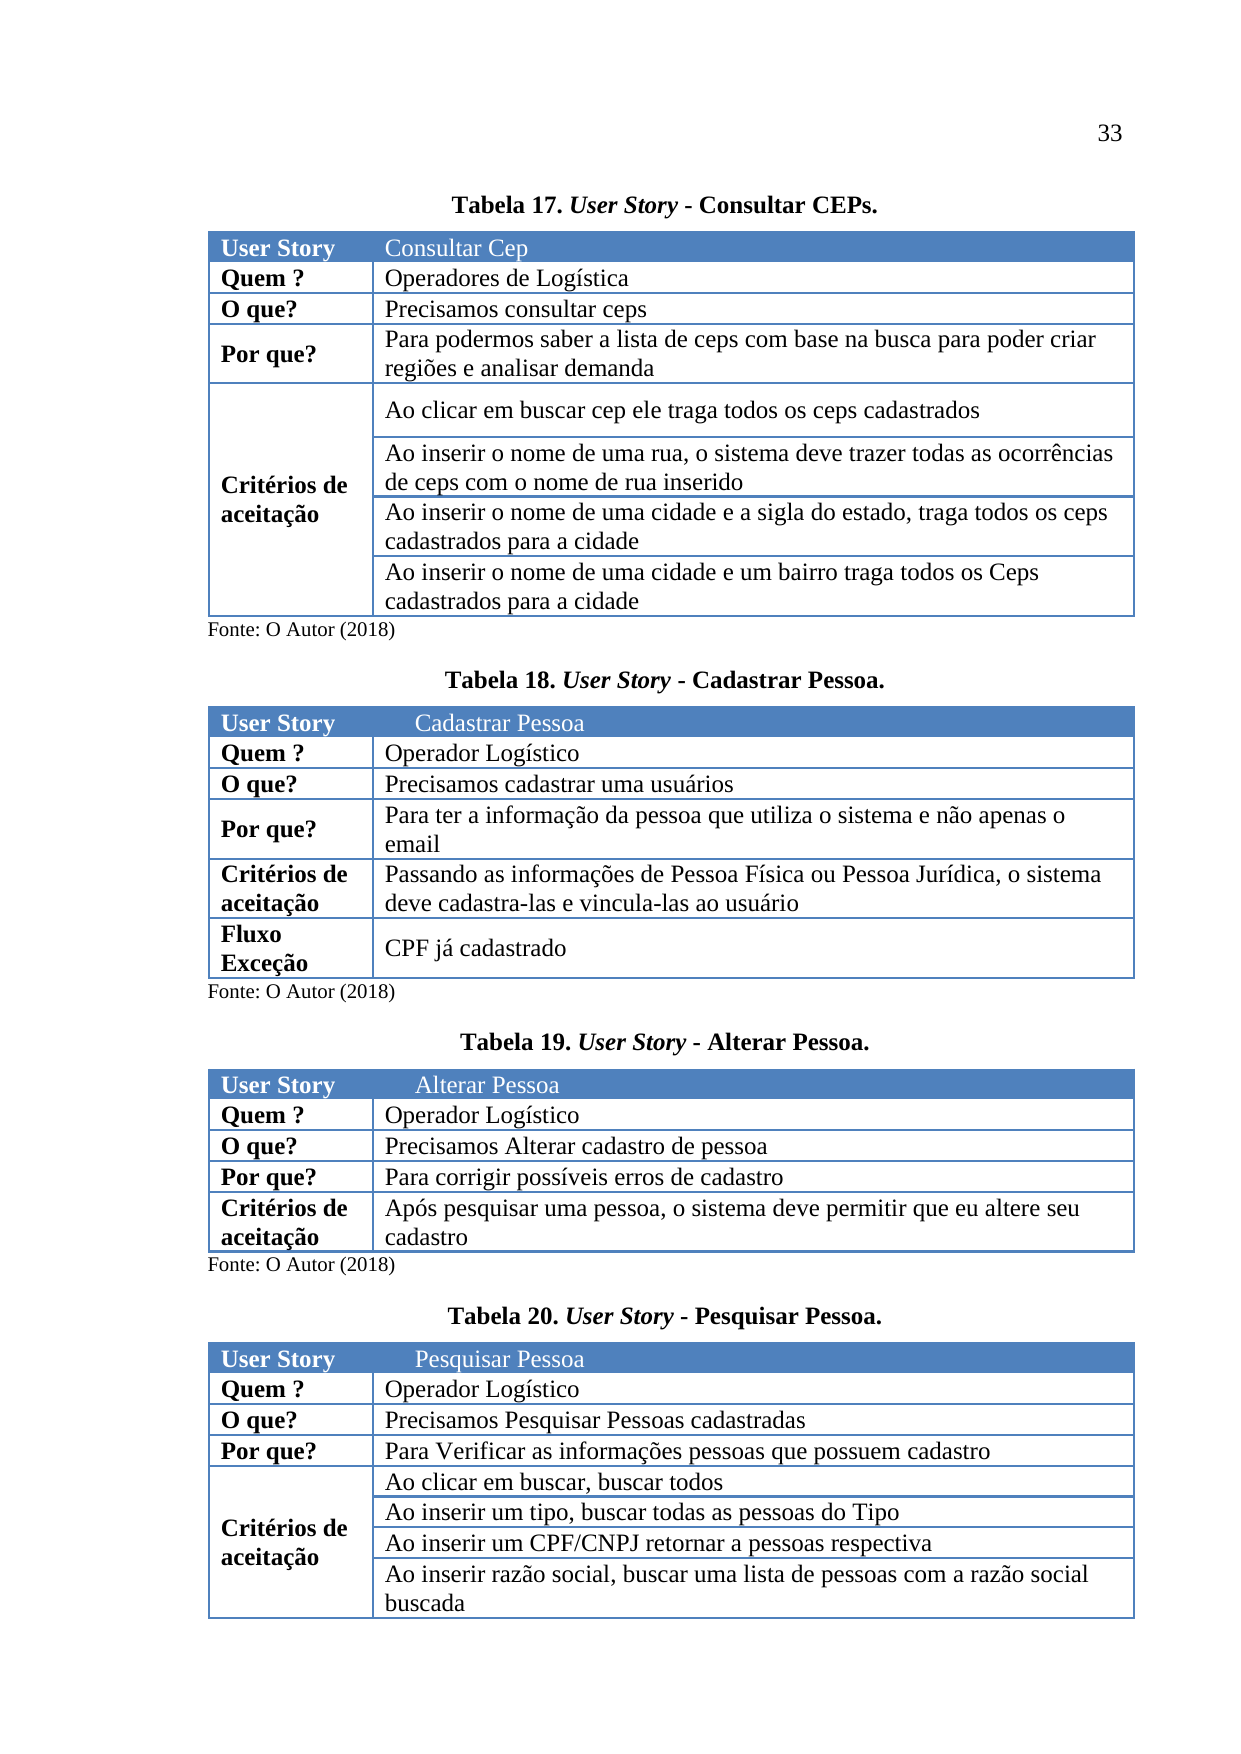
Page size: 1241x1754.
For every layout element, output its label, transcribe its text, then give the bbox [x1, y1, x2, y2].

table_cell O que? [210, 1131, 372, 1160]
table_cell Ao inserir razão social, buscar uma lista de pessoas com a razão social buscada [374, 1559, 1133, 1617]
table_cell Ao inserir um tipo, buscar todas as pessoas do Tipo [374, 1498, 1133, 1526]
table_cell Precisamos cadastrar uma usuários [374, 769, 1133, 798]
table_header Cadastrar Pessoa [374, 709, 1133, 737]
table_cell Critérios de aceitação [210, 384, 372, 614]
table_header User Story [210, 709, 372, 737]
table_cell Critérios de aceitação [210, 1193, 372, 1250]
table_cell Ao inserir um CPF/CNPJ retornar a pessoas respectiva [374, 1528, 1133, 1557]
table_cell Ao clicar em buscar cep ele traga todos os ceps cadastrados [374, 384, 1133, 436]
table_cell Operador Logístico [374, 1374, 1133, 1403]
table_cell Por que? [210, 1436, 372, 1464]
table_cell CPF já cadastrado [374, 919, 1133, 977]
table_header Alterar Pessoa [374, 1071, 1133, 1099]
table_cell Precisamos consultar ceps [374, 294, 1133, 322]
table_cell Precisamos Pesquisar Pessoas cadastradas [374, 1405, 1133, 1434]
table_cell Ao clicar em buscar, buscar todos [374, 1467, 1133, 1495]
text Tabela 17. User Story - Consultar CEPs. [207, 190, 1122, 218]
table_cell Por que? [210, 325, 372, 382]
table_cell O que? [210, 769, 372, 798]
table_cell Quem ? [210, 1374, 372, 1403]
table_cell Ao inserir o nome de uma cidade e a sigla do estado, traga todos os ceps cadastrados para a cidade [374, 498, 1133, 555]
table_cell Para corrigir possíveis erros de cadastro [374, 1162, 1133, 1191]
table_cell Após pesquisar uma pessoa, o sistema deve permitir que eu altere seu cadastro [374, 1193, 1133, 1250]
table_cell Operador Logístico [374, 1100, 1133, 1129]
text Tabela 18. User Story - Cadastrar Pessoa. [207, 665, 1122, 694]
table_header Consultar Cep [374, 233, 1133, 262]
table_cell Quem ? [210, 263, 372, 292]
table_cell Para ter a informação da pessoa que utiliza o sistema e não apenas o email [374, 800, 1133, 857]
table_cell Operadores de Logística [374, 263, 1133, 292]
table_cell Operador Logístico [374, 738, 1133, 767]
table_cell Quem ? [210, 1100, 372, 1129]
table_cell Passando as informações de Pessoa Física ou Pessoa Jurídica, o sistema deve cadastra-las e vincula-las ao usuário [374, 860, 1133, 917]
table_cell Por que? [210, 800, 372, 857]
table_cell Critérios de aceitação [210, 1467, 372, 1617]
table_cell O que? [210, 1405, 372, 1434]
table_cell O que? [210, 294, 372, 322]
text Tabela 20. User Story - Pesquisar Pessoa. [207, 1301, 1122, 1330]
table_header Pesquisar Pessoa [374, 1344, 1133, 1373]
table_cell Precisamos Alterar cadastro de pessoa [374, 1131, 1133, 1160]
table_cell Por que? [210, 1162, 372, 1191]
table_cell Critérios de aceitação [210, 860, 372, 917]
text Fonte: O Autor (2018) [207, 617, 1122, 641]
text Tabela 19. User Story - Alterar Pessoa. [207, 1027, 1122, 1056]
table_cell Para Verificar as informações pessoas que possuem cadastro [374, 1436, 1133, 1464]
text Fonte: O Autor (2018) [207, 1252, 1122, 1276]
text Fonte: O Autor (2018) [207, 979, 1122, 1003]
table_cell Quem ? [210, 738, 372, 767]
table_cell Ao inserir o nome de uma cidade e um bairro traga todos os Ceps cadastrados para a cidade [374, 557, 1133, 614]
table_cell Para podermos saber a lista de ceps com base na busca para poder criar regiões e analisar demanda [374, 325, 1133, 382]
table_header User Story [210, 1071, 372, 1099]
table_header User Story [210, 233, 372, 262]
table_header User Story [210, 1344, 372, 1373]
table_cell Fluxo Exceção [210, 919, 372, 977]
table_cell Ao inserir o nome de uma rua, o sistema deve trazer todas as ocorrências de ceps com o nome de rua inserido [374, 438, 1133, 495]
